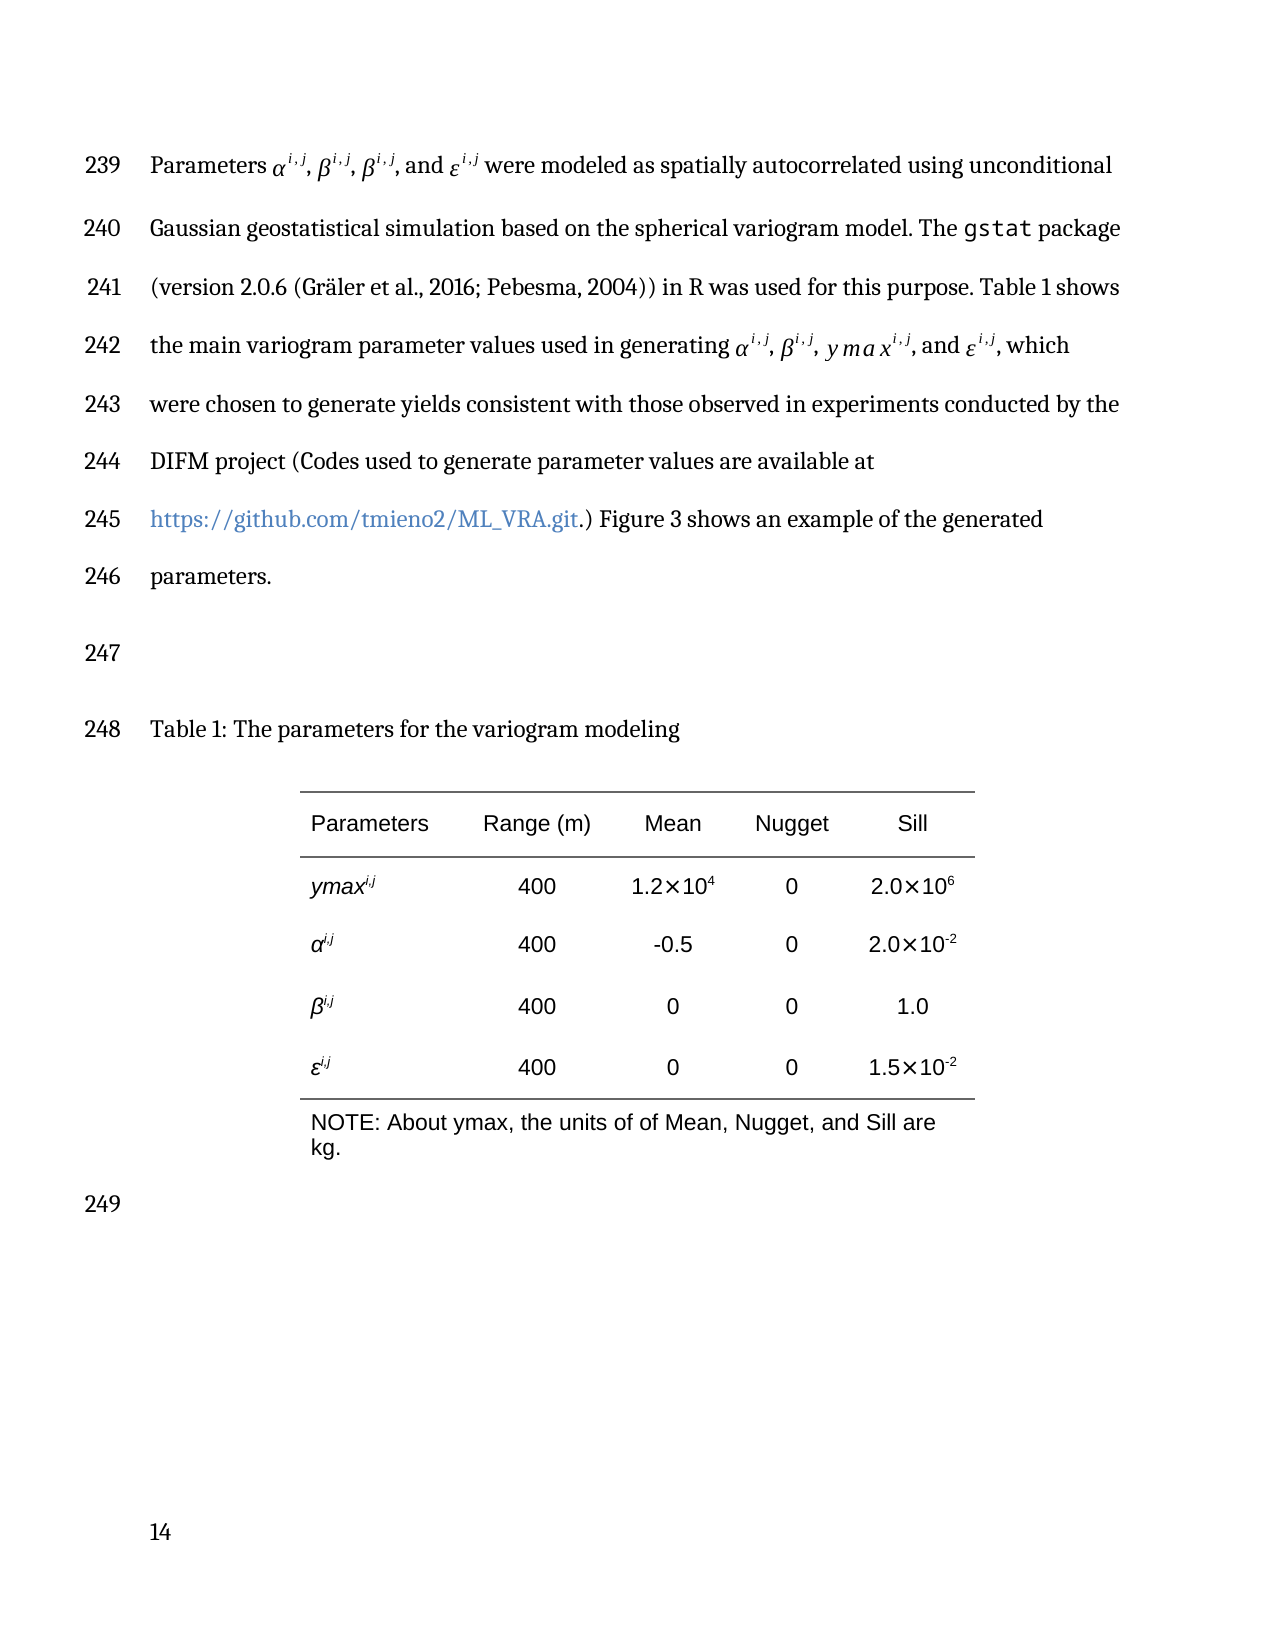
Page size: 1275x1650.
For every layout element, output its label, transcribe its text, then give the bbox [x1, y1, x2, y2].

table_cell 0 [734, 858, 850, 916]
table_cell 400 [461, 975, 612, 1039]
table_cell 400 [461, 1039, 612, 1098]
text Parameters , , , and were modeled as spatially autocorrelated using unconditional Gaussian geostatistical simulation based on the spherical variogram model. The gstat package (version 2.0.6 (Gräler et al., 2016; Pebesma, 2004)) in R was used for this purpose. Table 1 shows the main variogram parameter values used in generating , , , and , which were chosen to generate yields consistent with those observed in experiments conducted by the DIFM project (Codes used to generate parameter values are available at https://github.com/tmieno2/ML_VRA.git.) Figure 3 shows an example of the generated parameters. [150, 150, 1125, 591]
table_cell 2.0⨯106 [850, 858, 975, 916]
table_cell 0 [734, 975, 850, 1039]
table_cell εi,j [300, 1039, 461, 1098]
table_cell 0 [734, 916, 850, 975]
table_cell 2.0⨯10-2 [850, 916, 975, 975]
table_cell NOTE: About ymax, the units of of Mean, Nugget, and Sill are kg. [300, 1100, 975, 1171]
table_cell ymaxi,j [300, 858, 461, 916]
table_header Mean [613, 793, 733, 856]
table_cell 1.2⨯104 [613, 858, 733, 916]
table_cell 400 [461, 858, 612, 916]
table_cell 0 [613, 1039, 733, 1098]
table_cell -0.5 [613, 916, 733, 975]
table_cell 400 [461, 916, 612, 975]
text Table 1: The parameters for the variogram modeling [150, 715, 1125, 743]
table_header Nugget [734, 793, 850, 856]
table_header Parameters [300, 793, 461, 856]
table_header Sill [850, 793, 975, 856]
table_cell 1.0 [850, 975, 975, 1039]
table_cell βi,j [300, 975, 461, 1039]
table_cell 0 [734, 1039, 850, 1098]
table_cell αi,j [300, 916, 461, 975]
table_cell 1.5⨯10-2 [850, 1039, 975, 1098]
table_header Range (m) [461, 793, 612, 856]
table_cell 0 [613, 975, 733, 1039]
